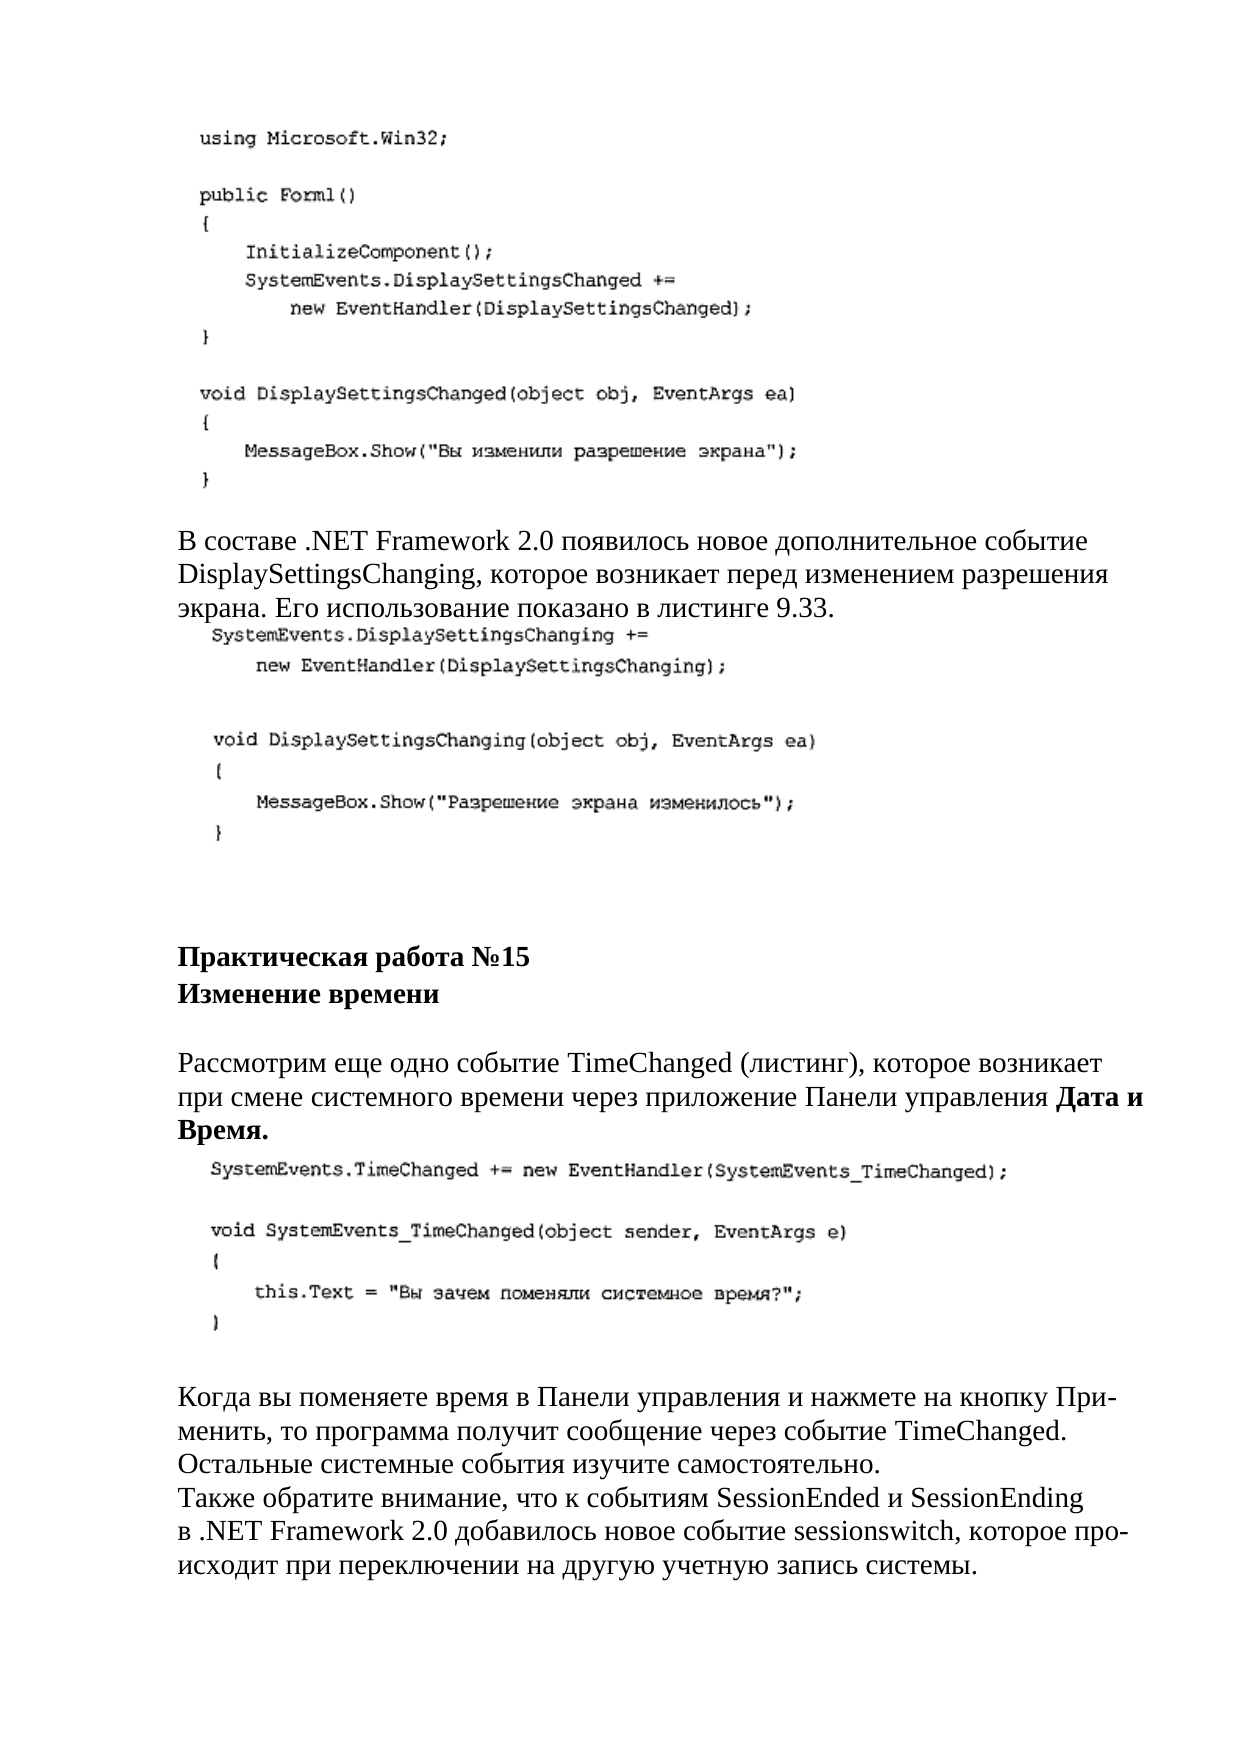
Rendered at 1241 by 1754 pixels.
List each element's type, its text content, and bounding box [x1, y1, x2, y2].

picture [177, 118, 914, 504]
text Рассмотрим еще одно событие TimeChanged (листинг), которое возникает при смене системного времени через приложение Панели управления Дата и Время. [177, 1045, 1152, 1146]
text Также обратите внимание, что к событиям SessionEnded и SessionEnding в .NET Framework 2.0 добавилось новое событие sessionswitch, которое происходит при переключении на другую учетную запись системы. [177, 1480, 1152, 1580]
text В составе .NET Framework 2.0 появилось новое дополнительное событие DisplaySettingsChanging, которое возникает перед изменением разрешения экрана. Его использование показано в листинге 9.33. [177, 523, 1152, 623]
picture [177, 1145, 1051, 1361]
text Когда вы поменяете время в Панели управления и нажмете на кнопку Применить, то программа получит сообщение через событие TimeChanged. [177, 1379, 1152, 1446]
picture [177, 623, 968, 860]
subtitle Практическая работа №15 Изменение времени [177, 939, 1152, 1009]
text Остальные системные события изучите самостоятельно. [177, 1446, 1152, 1480]
